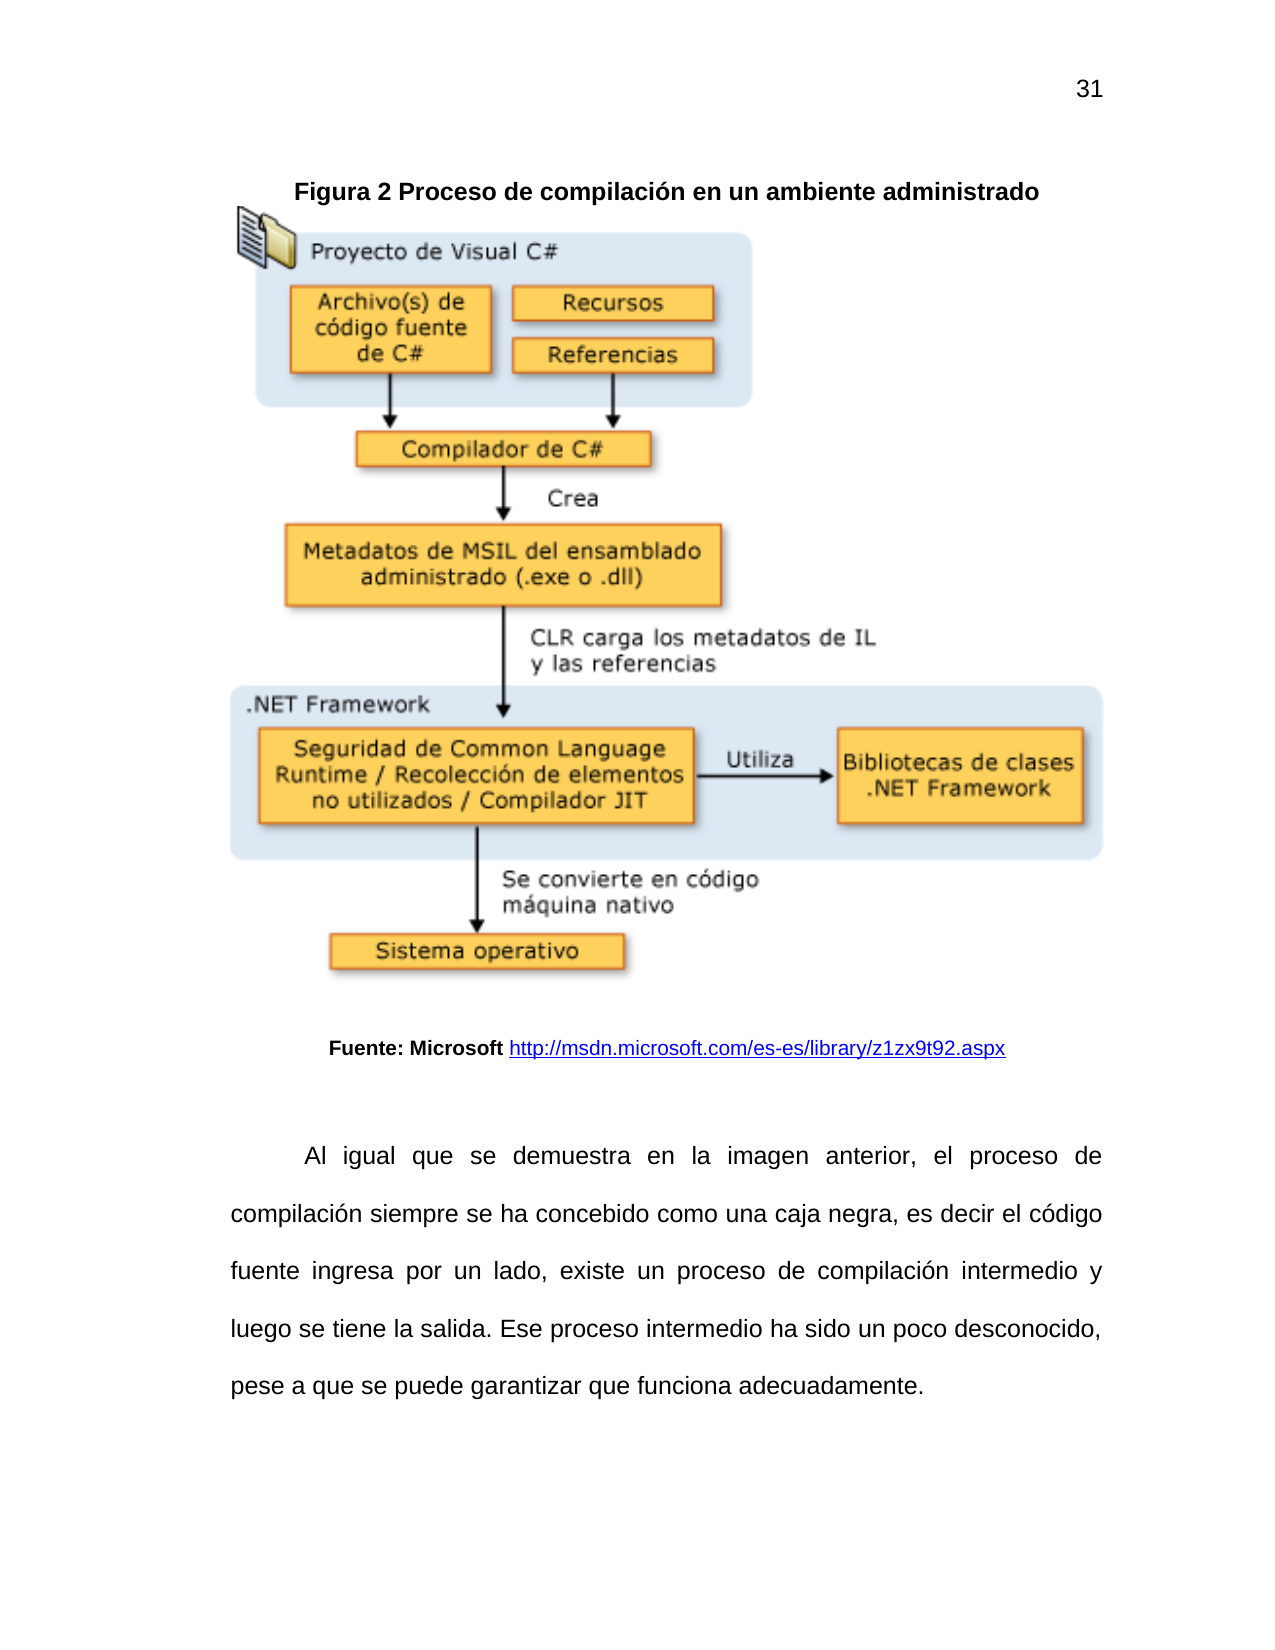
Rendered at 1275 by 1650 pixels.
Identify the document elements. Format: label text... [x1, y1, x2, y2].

picture [230, 206, 1104, 986]
text Figura 2 Proceso de compilación en un ambiente administrado [230, 177, 1104, 206]
subtitle Fuente: Microsoft http://msdn.microsoft.com/es-es/library/z1zx9t92.aspx [230, 1036, 1104, 1059]
text Al igual que se demuestra en la imagen anterior, el proceso de compilación siempre se ha concebido como una caja negra, es decir el código fuente ingresa por un lado, existe un proceso de compilación intermedio y luego se tiene la salida. Ese proceso intermedio ha sido un poco desconocido, pese a que se puede garantizar que funciona adecuadamente. [230, 1141, 1104, 1400]
